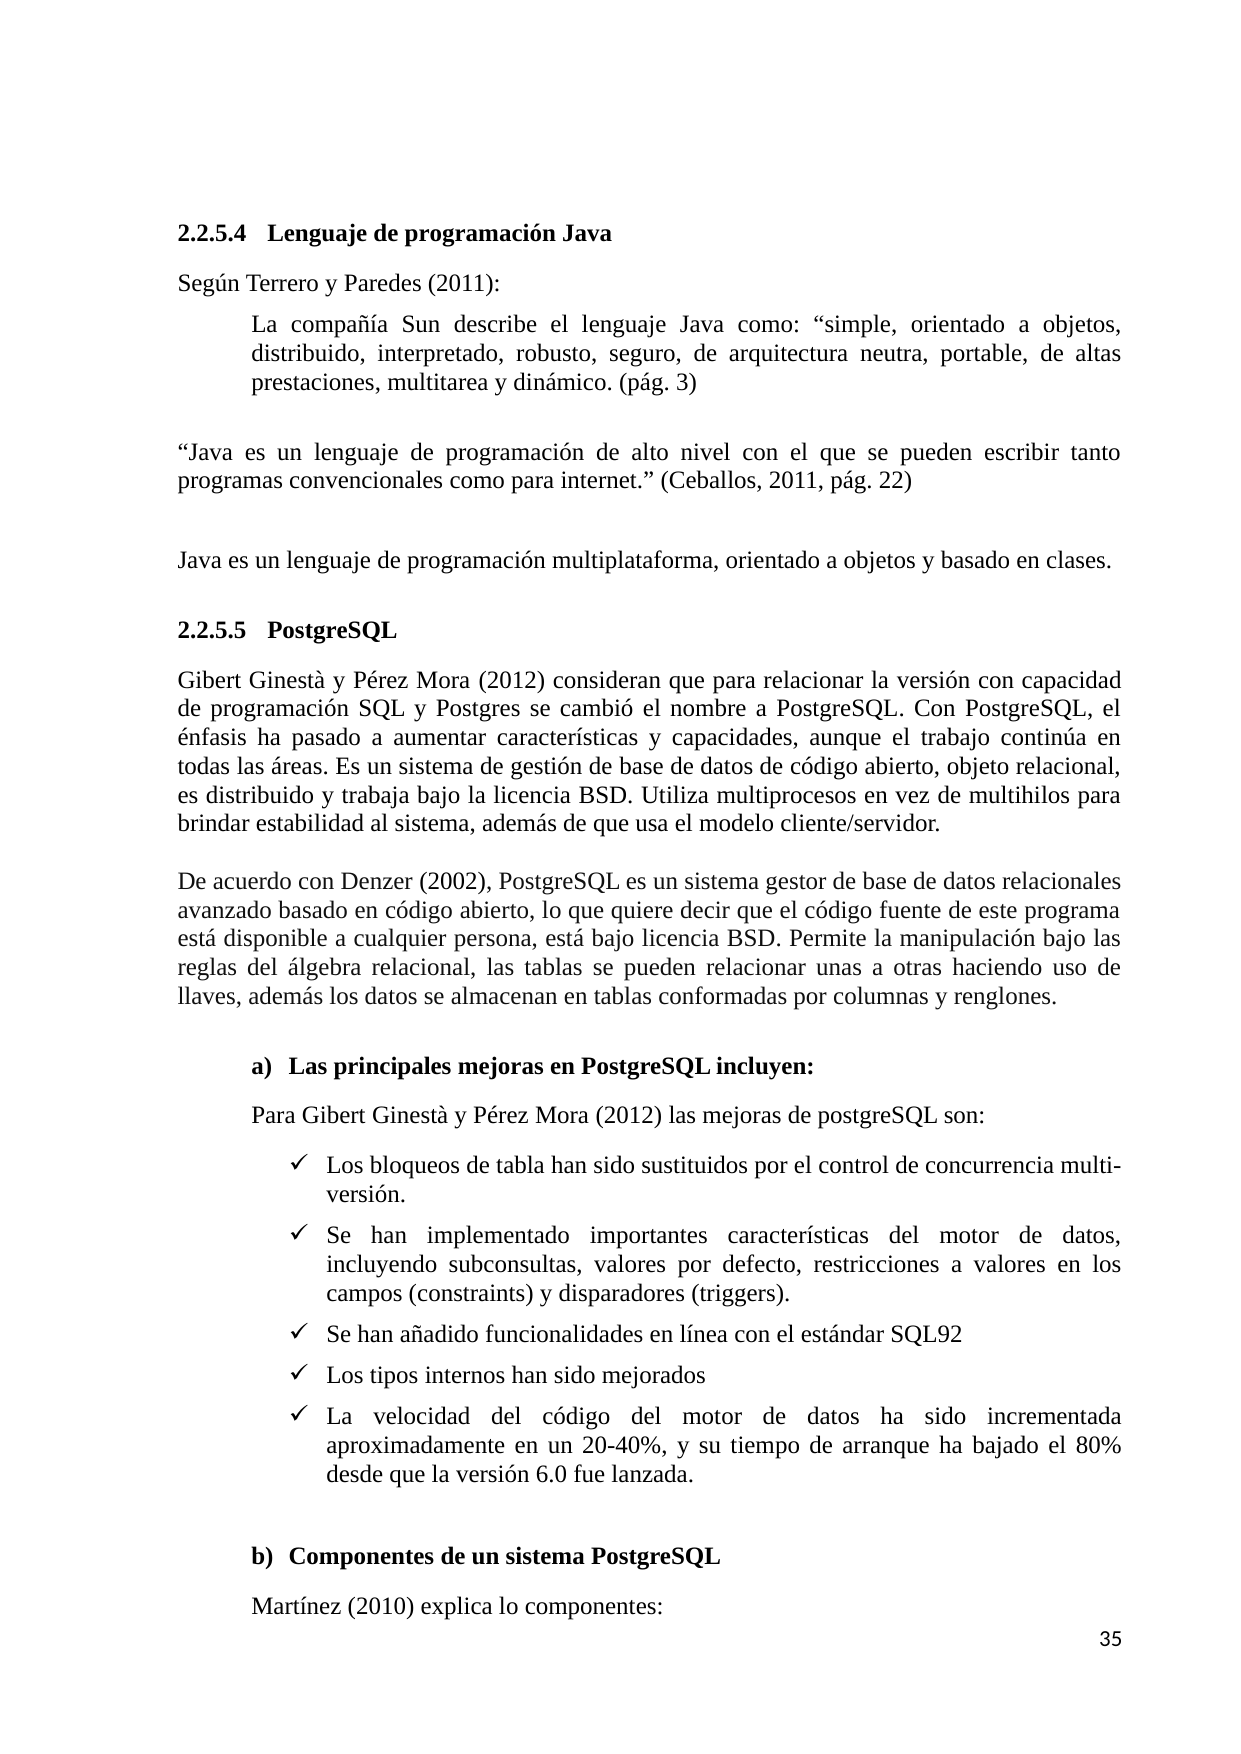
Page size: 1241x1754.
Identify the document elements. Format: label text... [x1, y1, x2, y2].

list Las principales mejoras en PostgreSQL incluyen: [251, 1051, 1122, 1080]
text Según Terrero y Paredes (2011): [177, 268, 1122, 297]
text La compañía Sun describe el lenguaje Java como: “simple, orientado a objetos, distribuido, interpretado, robusto, seguro, de arquitectura neutra, portable, de altas prestaciones, multitarea y dinámico. [251, 309, 1122, 396]
subtitle PostgreSQL [177, 615, 1122, 644]
list Se han añadido funcionalidades en línea con el estándar SQL92 [288, 1319, 1122, 1348]
list Los tipos internos han sido mejorados [288, 1360, 1122, 1389]
list Se han implementado importantes características del motor de datos, incluyendo subconsultas, valores por defecto, restricciones a valores en los campos (constraints) y disparadores (triggers). [288, 1220, 1122, 1306]
text De acuerdo con Denzer , PostgreSQL es un sistema gestor de base de datos relacionales avanzado basado en código abierto, lo que quiere decir que el código fuente de este programa está disponible a cualquier persona, está bajo licencia BSD. Permite la manipulación bajo las reglas del álgebra relacional, las tablas se pueden relacionar unas a otras haciendo uso de llaves, además los datos se almacenan en tablas conformadas por columnas y renglones. [177, 866, 1122, 1010]
text “Java es un lenguaje de programación de alto nivel con el que se pueden escribir tanto programas convencionales como para internet.” [177, 437, 1122, 494]
list Los bloqueos de tabla han sido sustituidos por el control de concurrencia multi-versión. [288, 1150, 1122, 1208]
text Java es un lenguaje de programación multiplataforma, orientado a objetos y basado en clases. [177, 545, 1122, 574]
subtitle Lenguaje de programación Java [177, 218, 1122, 247]
list La velocidad del código del motor de datos ha sido incrementada aproximadamente en un 20-40%, y su tiempo de arranque ha bajado el 80% desde que la versión 6.0 fue lanzada. [288, 1401, 1122, 1488]
text Para Gibert Ginestà y Pérez Mora las mejoras de postgreSQL son: [251, 1101, 1122, 1129]
text Martínez explica lo componentes: [177, 1591, 1122, 1620]
list Componentes de un sistema PostgreSQL [251, 1541, 1122, 1570]
text Gibert Ginestà y Pérez Mora consideran que para relacionar la versión con capacidad de programación SQL y Postgres se cambió el nombre a PostgreSQL. Con PostgreSQL, el énfasis ha pasado a aumentar características y capacidades, aunque el trabajo continúa en todas las áreas. Es un sistema de gestión de base de datos de código abierto, objeto relacional, es distribuido y trabaja bajo la licencia BSD. Utiliza multiprocesos en vez de multihilos para brindar estabilidad al sistema, además de que usa el modelo cliente/servidor. [177, 665, 1122, 837]
